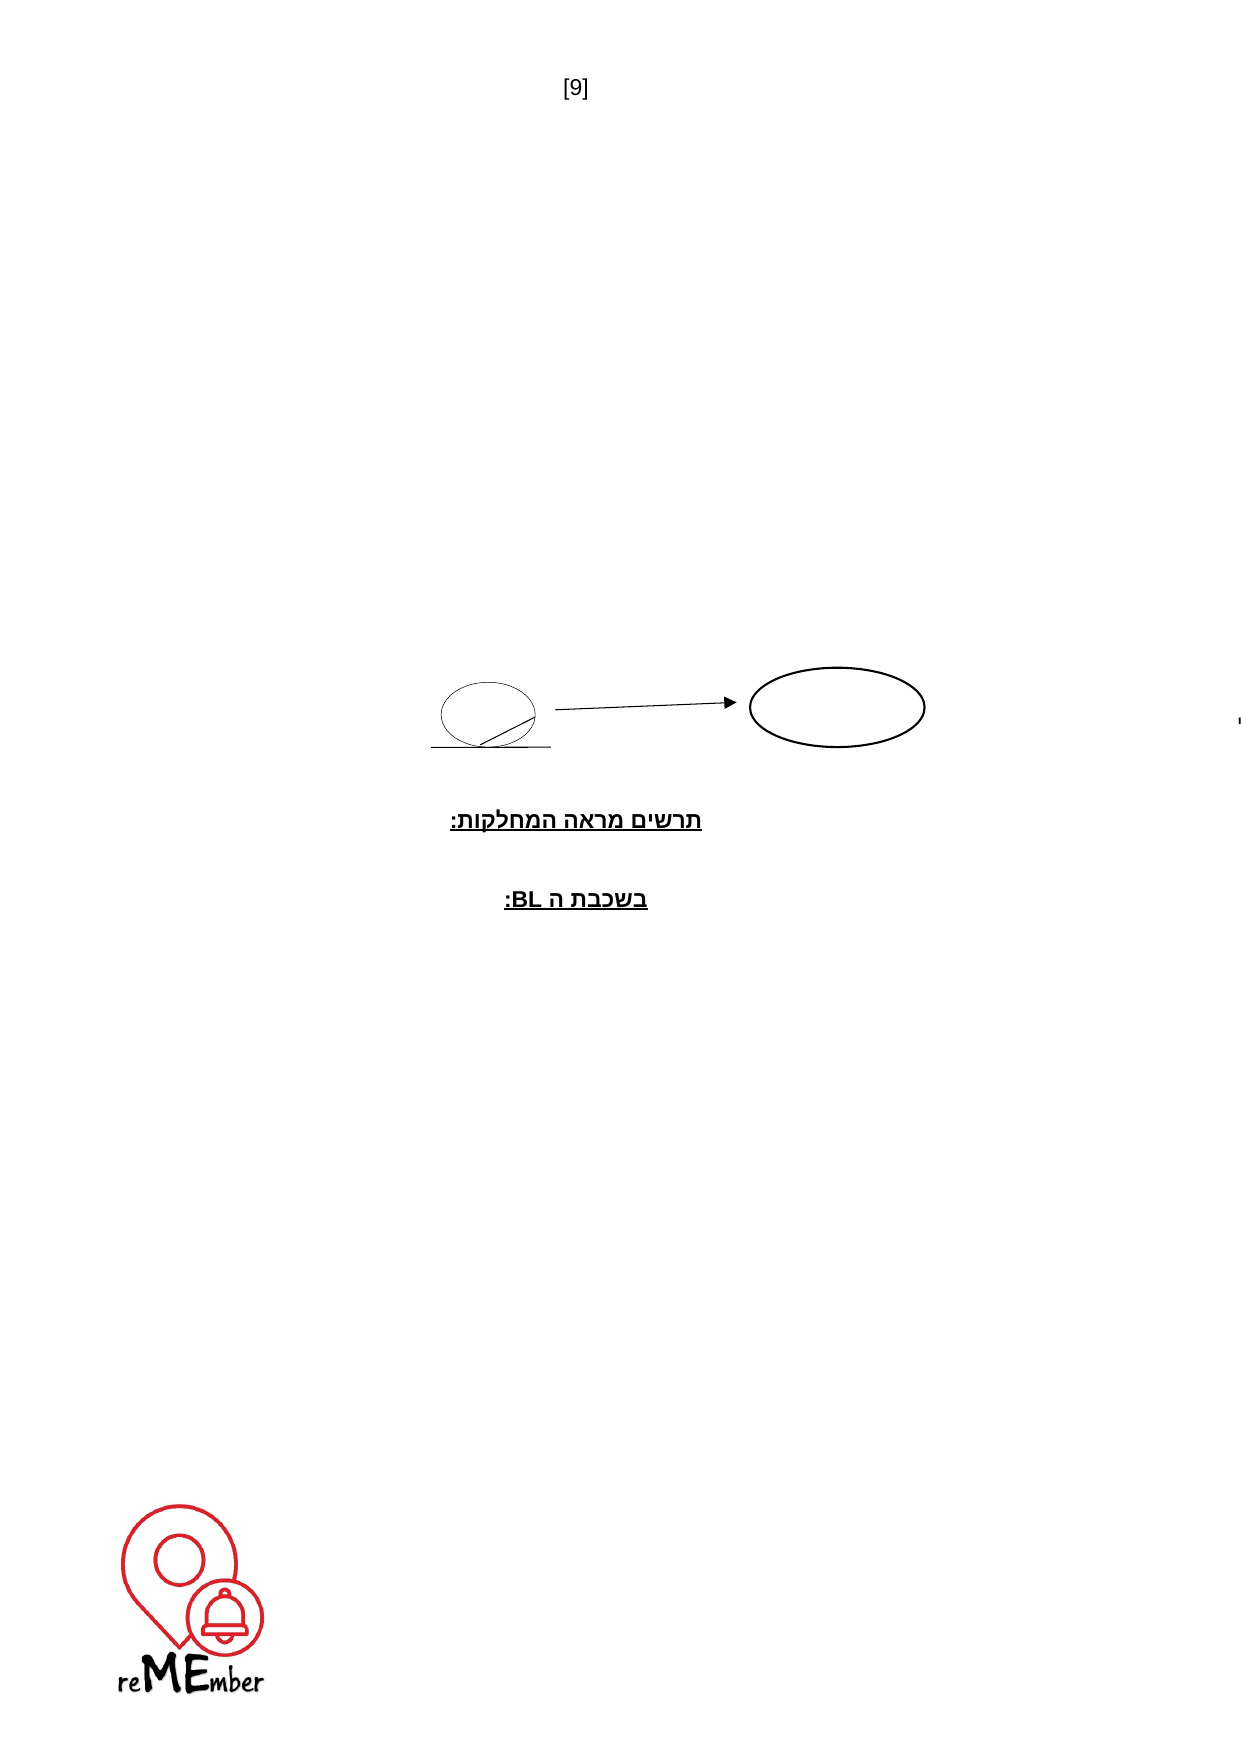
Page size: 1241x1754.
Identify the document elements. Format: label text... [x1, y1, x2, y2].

picture [0, 1493, 377, 1706]
text בשכבת ה BL: [89, 886, 1063, 912]
text תרשים מראה המחלקות: [89, 807, 1063, 833]
